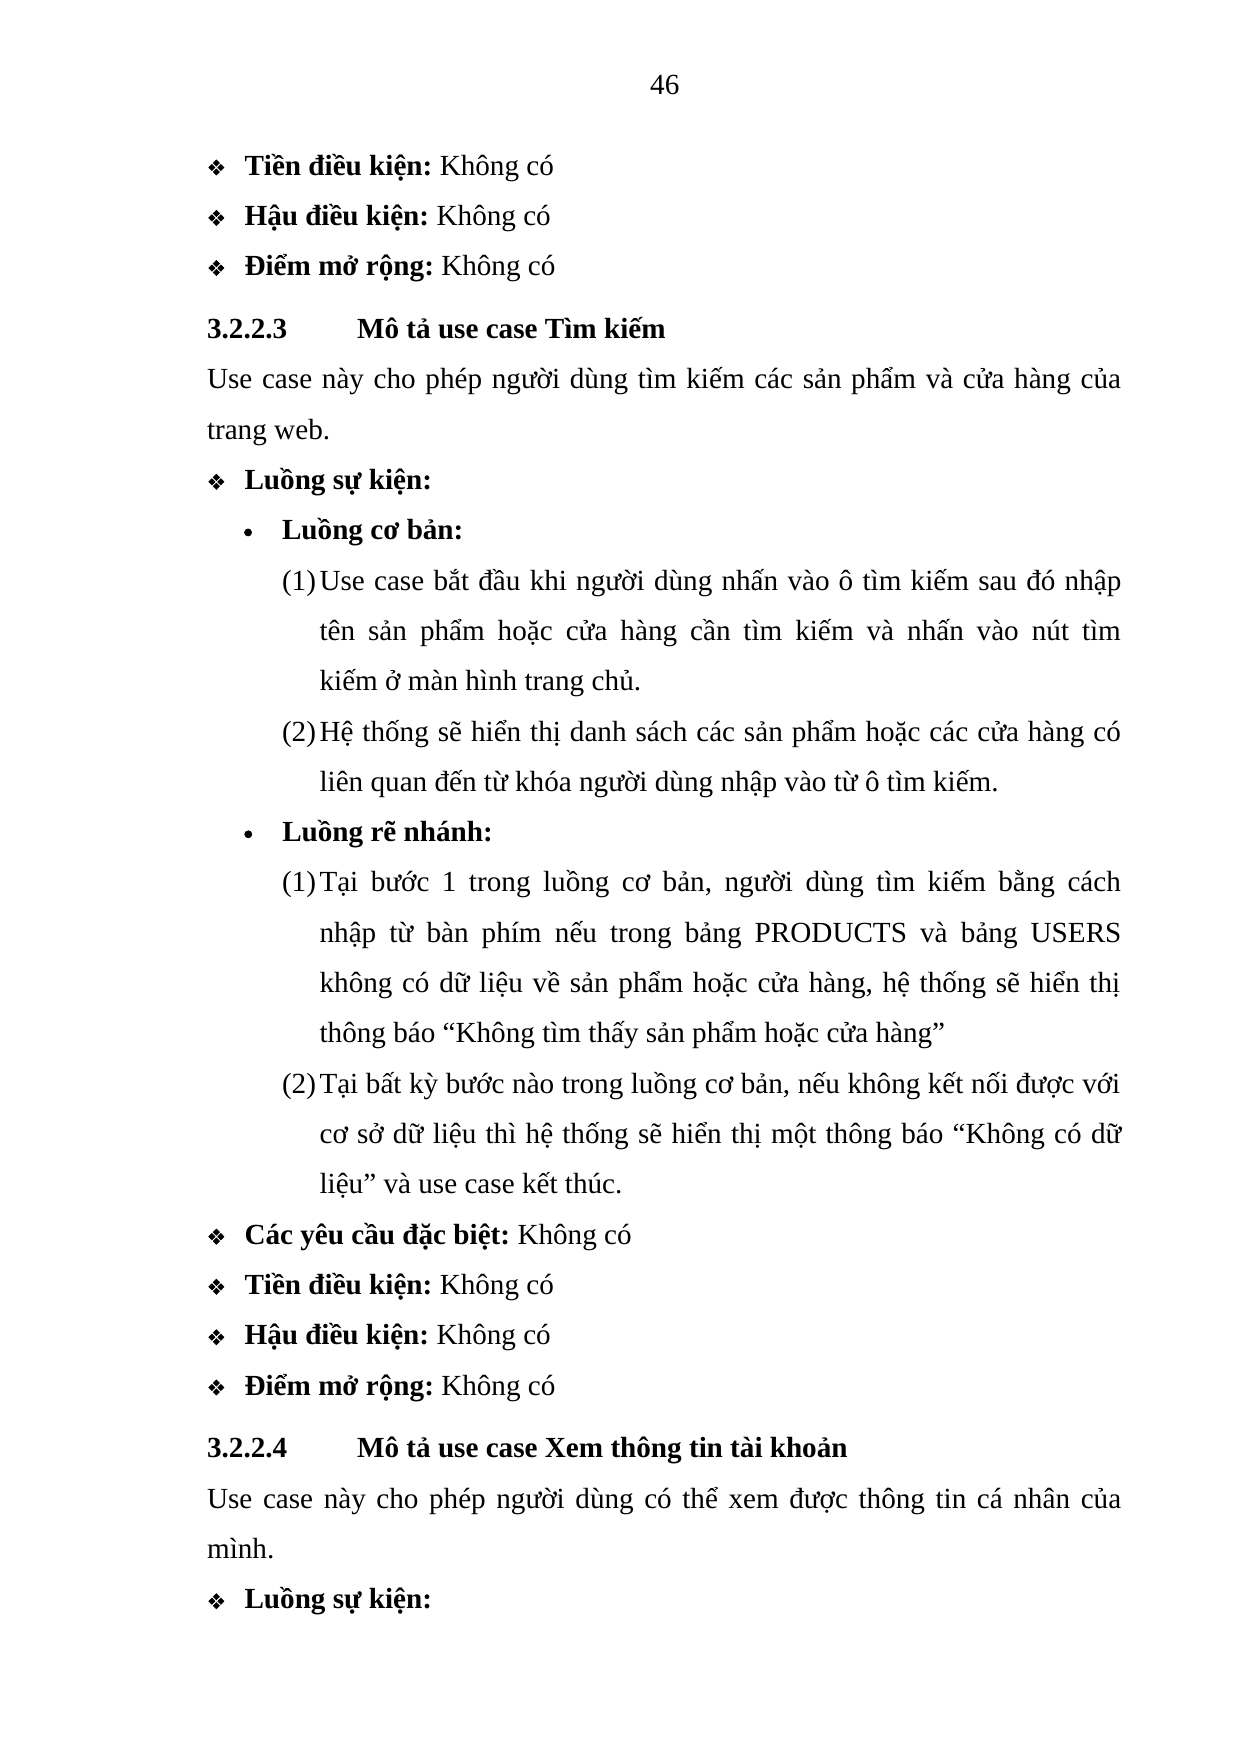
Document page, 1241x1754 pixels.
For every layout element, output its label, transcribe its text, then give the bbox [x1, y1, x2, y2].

list Luồng cơ bản: [244, 512, 1122, 546]
list Các yêu cầu đặc biệt: Không có [207, 1217, 1122, 1250]
list Luồng rẽ nhánh: [244, 814, 1122, 848]
text Use case này cho phép người dùng có thể xem được thông tin cá nhân của mình. [207, 1481, 1122, 1565]
list Tiền điều kiện: Không có [207, 1267, 1122, 1301]
list Luồng sự kiện: [207, 462, 1122, 496]
text Use case này cho phép người dùng tìm kiếm các sản phẩm và cửa hàng của trang web. [207, 361, 1122, 445]
list Điểm mở rộng: Không có [207, 248, 1122, 282]
list Luồng sự kiện: [207, 1581, 1122, 1615]
subtitle Mô tả use case Tìm kiếm [207, 311, 1122, 345]
subtitle Mô tả use case Xem thông tin tài khoản [207, 1431, 1122, 1464]
list Tại bất kỳ bước nào trong luồng cơ bản, nếu không kết nối được với cơ sở dữ liệu thì hệ thống sẽ hiển thị một thông báo “Không có dữ liệu” và use case kết thúc. [282, 1066, 1122, 1200]
list Use case bắt đầu khi người dùng nhấn vào ô tìm kiếm sau đó nhập tên sản phẩm hoặc cửa hàng cần tìm kiếm và nhấn vào nút tìm kiếm ở màn hình trang chủ. [282, 563, 1122, 697]
list Tại bước 1 trong luồng cơ bản, người dùng tìm kiếm bằng cách nhập từ bàn phím nếu trong bảng PRODUCTS và bảng USERS không có dữ liệu về sản phẩm hoặc cửa hàng, hệ thống sẽ hiển thị thông báo “Không tìm thấy sản phẩm hoặc cửa hàng” [282, 864, 1122, 1049]
list Hệ thống sẽ hiển thị danh sách các sản phẩm hoặc các cửa hàng có liên quan đến từ khóa người dùng nhập vào từ ô tìm kiếm. [282, 714, 1122, 797]
list Hậu điều kiện: Không có [207, 198, 1122, 232]
list Hậu điều kiện: Không có [207, 1317, 1122, 1351]
list Điểm mở rộng: Không có [207, 1368, 1122, 1401]
list Tiền điều kiện: Không có [207, 148, 1122, 181]
